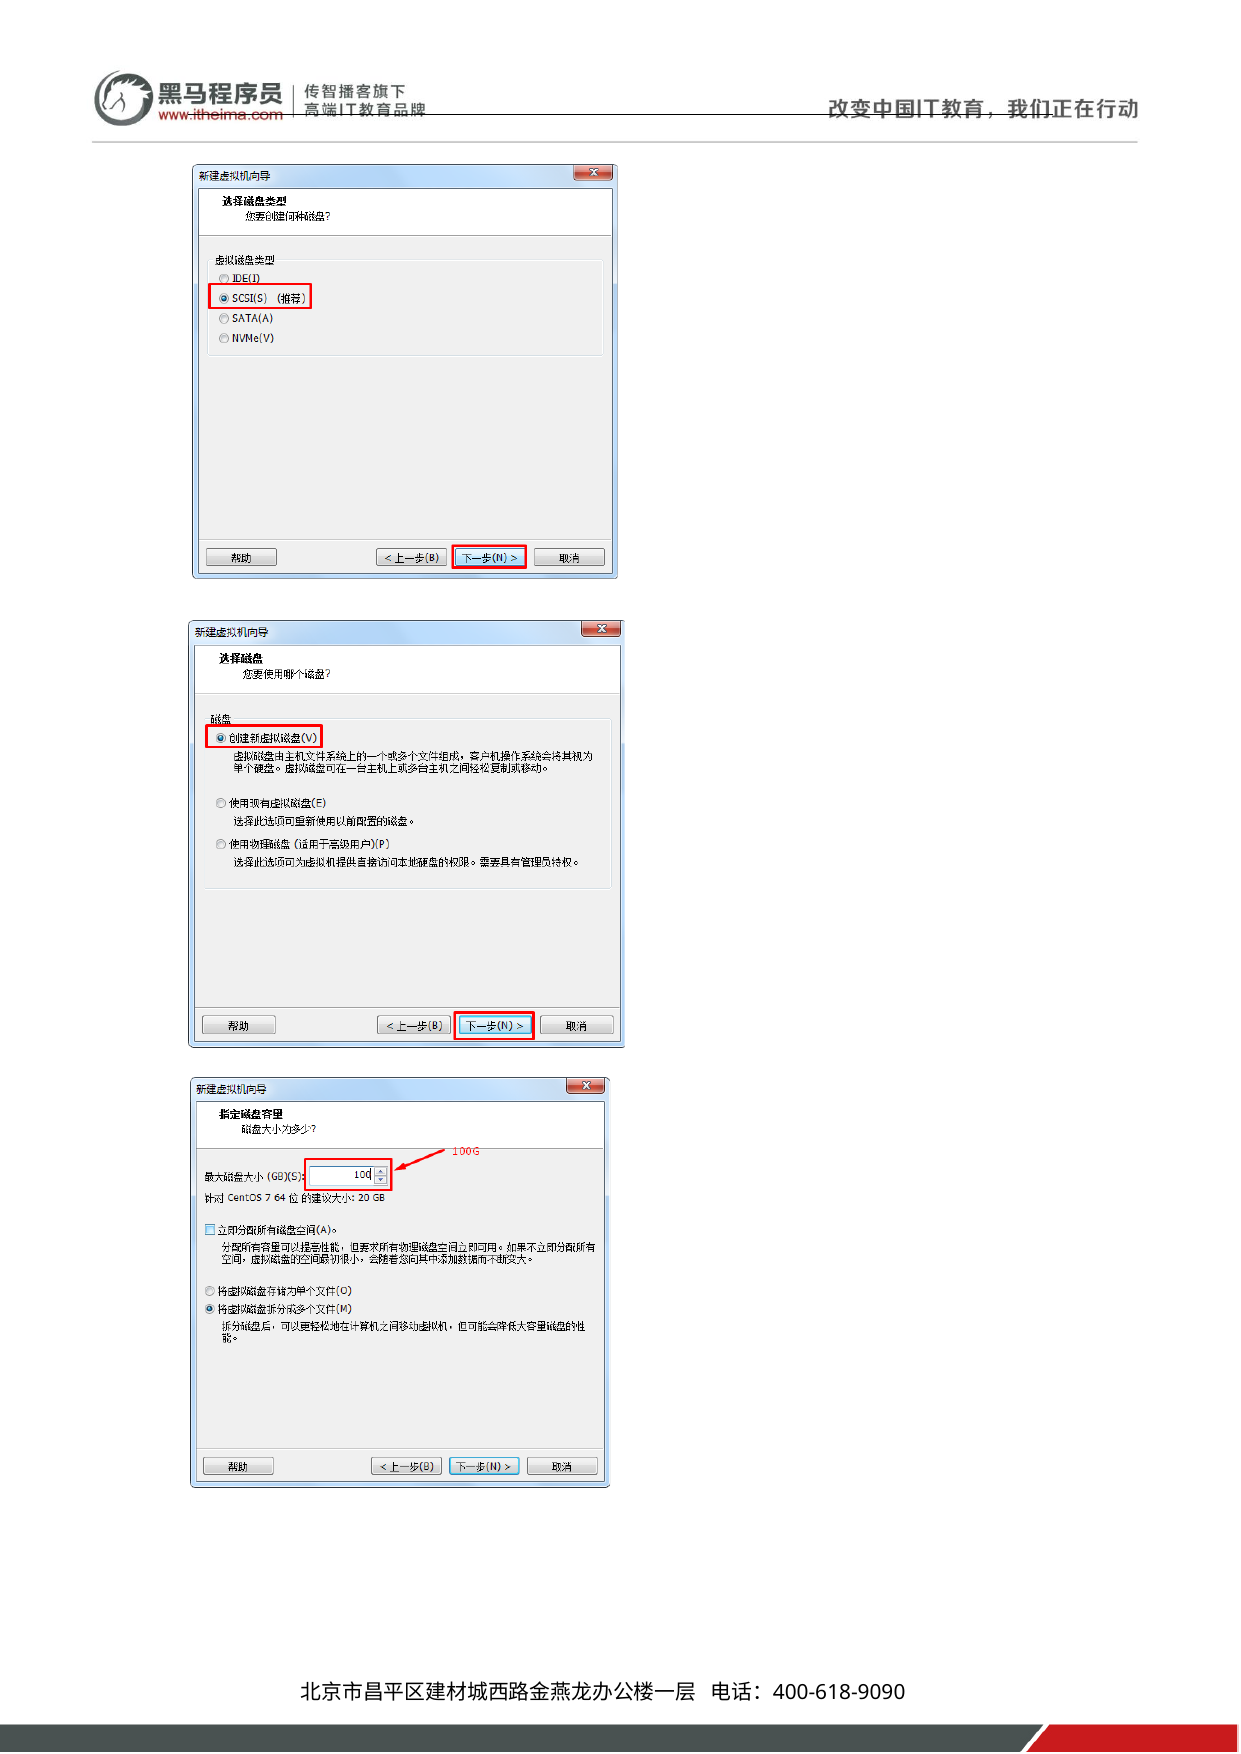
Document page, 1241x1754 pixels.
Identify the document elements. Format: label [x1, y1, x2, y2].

picture [187, 1072, 611, 1490]
picture [187, 162, 618, 579]
picture [187, 617, 625, 1051]
picture [0, 0, 1241, 150]
picture [0, 1671, 1239, 1752]
